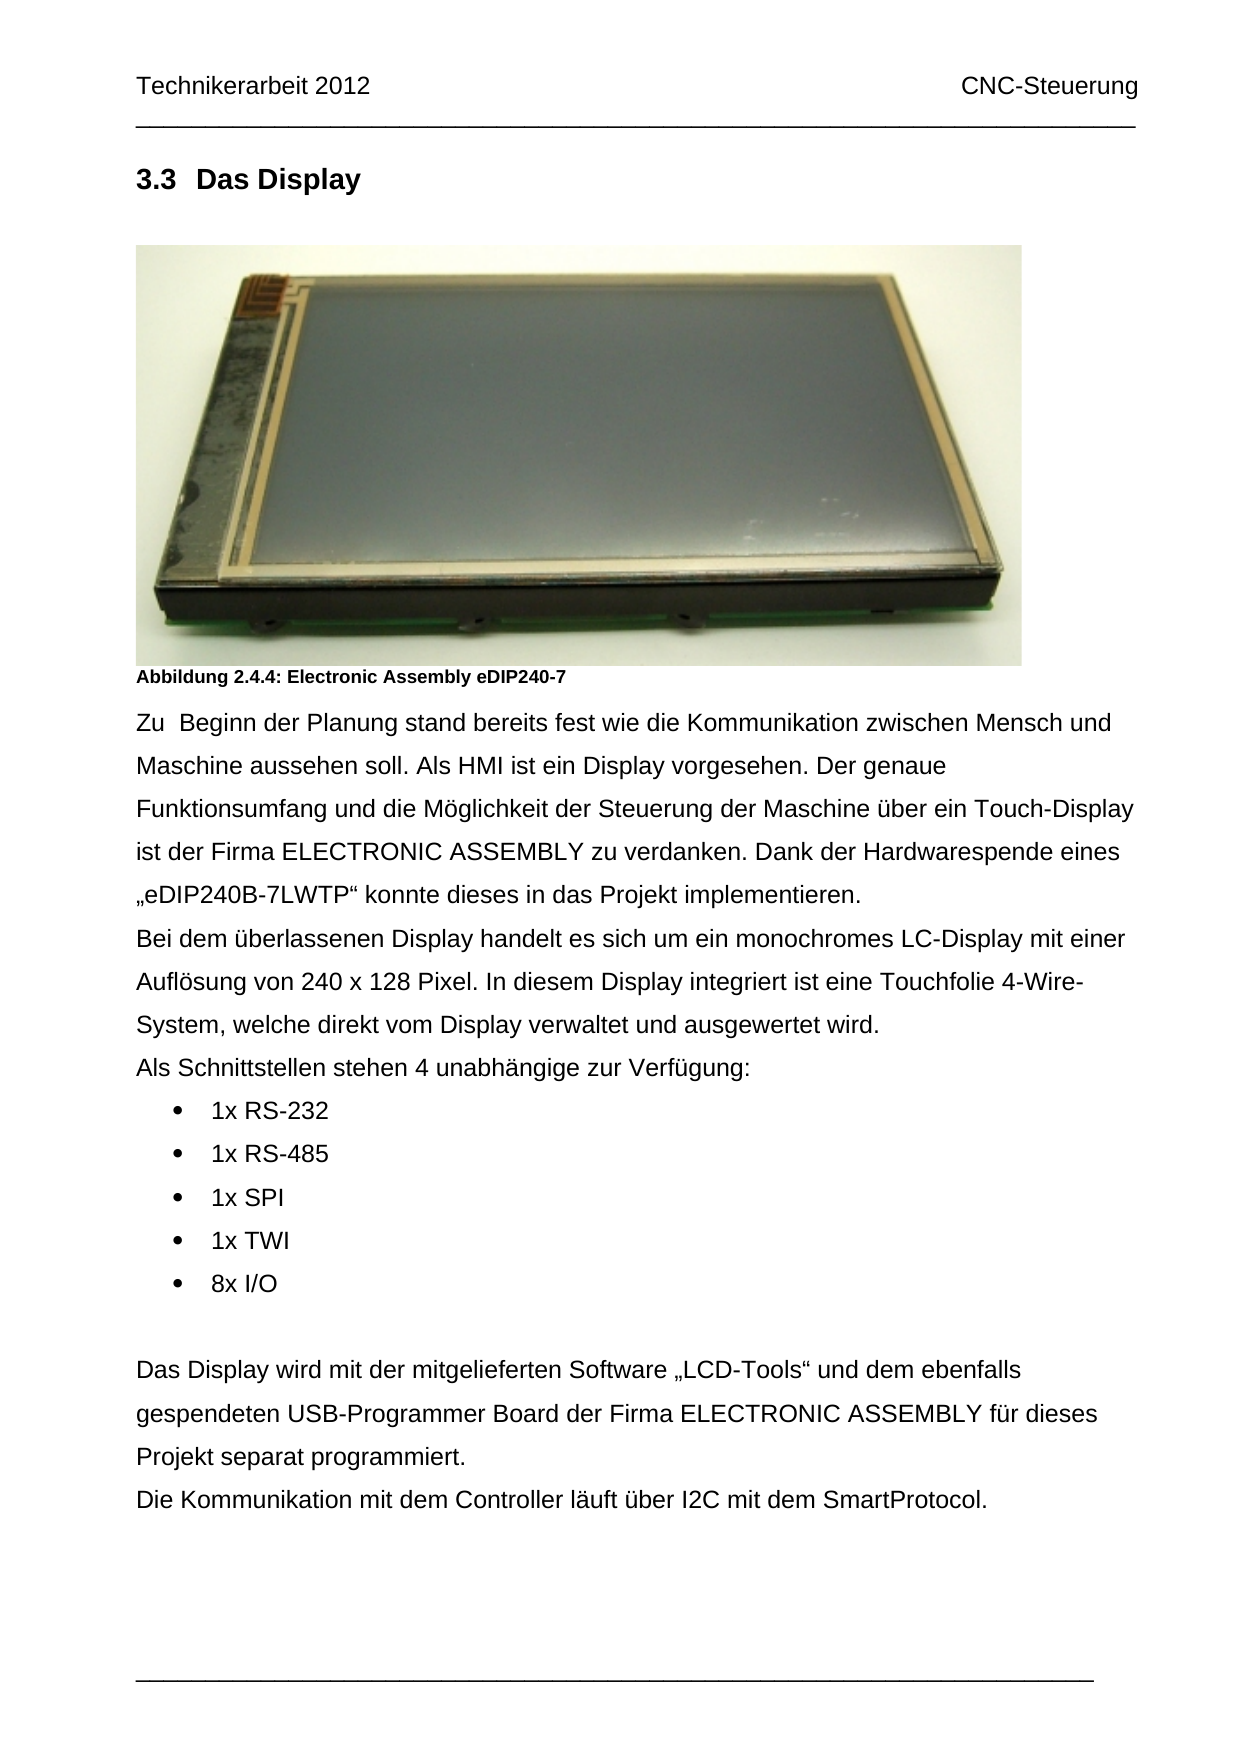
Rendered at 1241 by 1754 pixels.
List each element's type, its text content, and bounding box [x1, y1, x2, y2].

list 1x RS-485 [173, 1139, 1140, 1168]
list 1x RS-232 [173, 1096, 1140, 1125]
list 8x I/O [173, 1269, 1140, 1298]
text Die Kommunikation mit dem Controller läuft über I2C mit dem SmartProtocol. [136, 1485, 1140, 1513]
picture [135, 245, 1022, 666]
list 1x TWI [173, 1226, 1140, 1255]
text Als Schnittstellen stehen 4 unabhängige zur Verfügung: [136, 1053, 1140, 1082]
subtitle Das Display [136, 162, 1140, 195]
text Zu Beginn der Planung stand bereits fest wie die Kommunikation zwischen Mensch und Maschine aussehen soll. Als HMI ist ein Display vorgesehen. Der genaue Funktionsumfang und die Möglichkeit der Steuerung der Maschine über ein Touch-Display ist der Firma ELECTRONIC ASSEMBLY zu verdanken. Dank der Hardwarespende eines „eDIP240B-7LWTP“ konnte dieses in das Projekt implementieren. [136, 708, 1140, 909]
list 1x SPI [173, 1183, 1140, 1211]
text Bei dem überlassenen Display handelt es sich um ein monochromes LC-Display mit einer Auflösung von 240 x 128 Pixel. In diesem Display integriert ist eine Touchfolie 4-Wire-System, welche direkt vom Display verwaltet und ausgewertet wird. [136, 924, 1140, 1039]
text Das Display wird mit der mitgelieferten Software „LCD-Tools“ und dem ebenfalls gespendeten USB-Programmer Board der Firma ELECTRONIC ASSEMBLY für dieses Projekt separat programmiert. [136, 1355, 1140, 1470]
